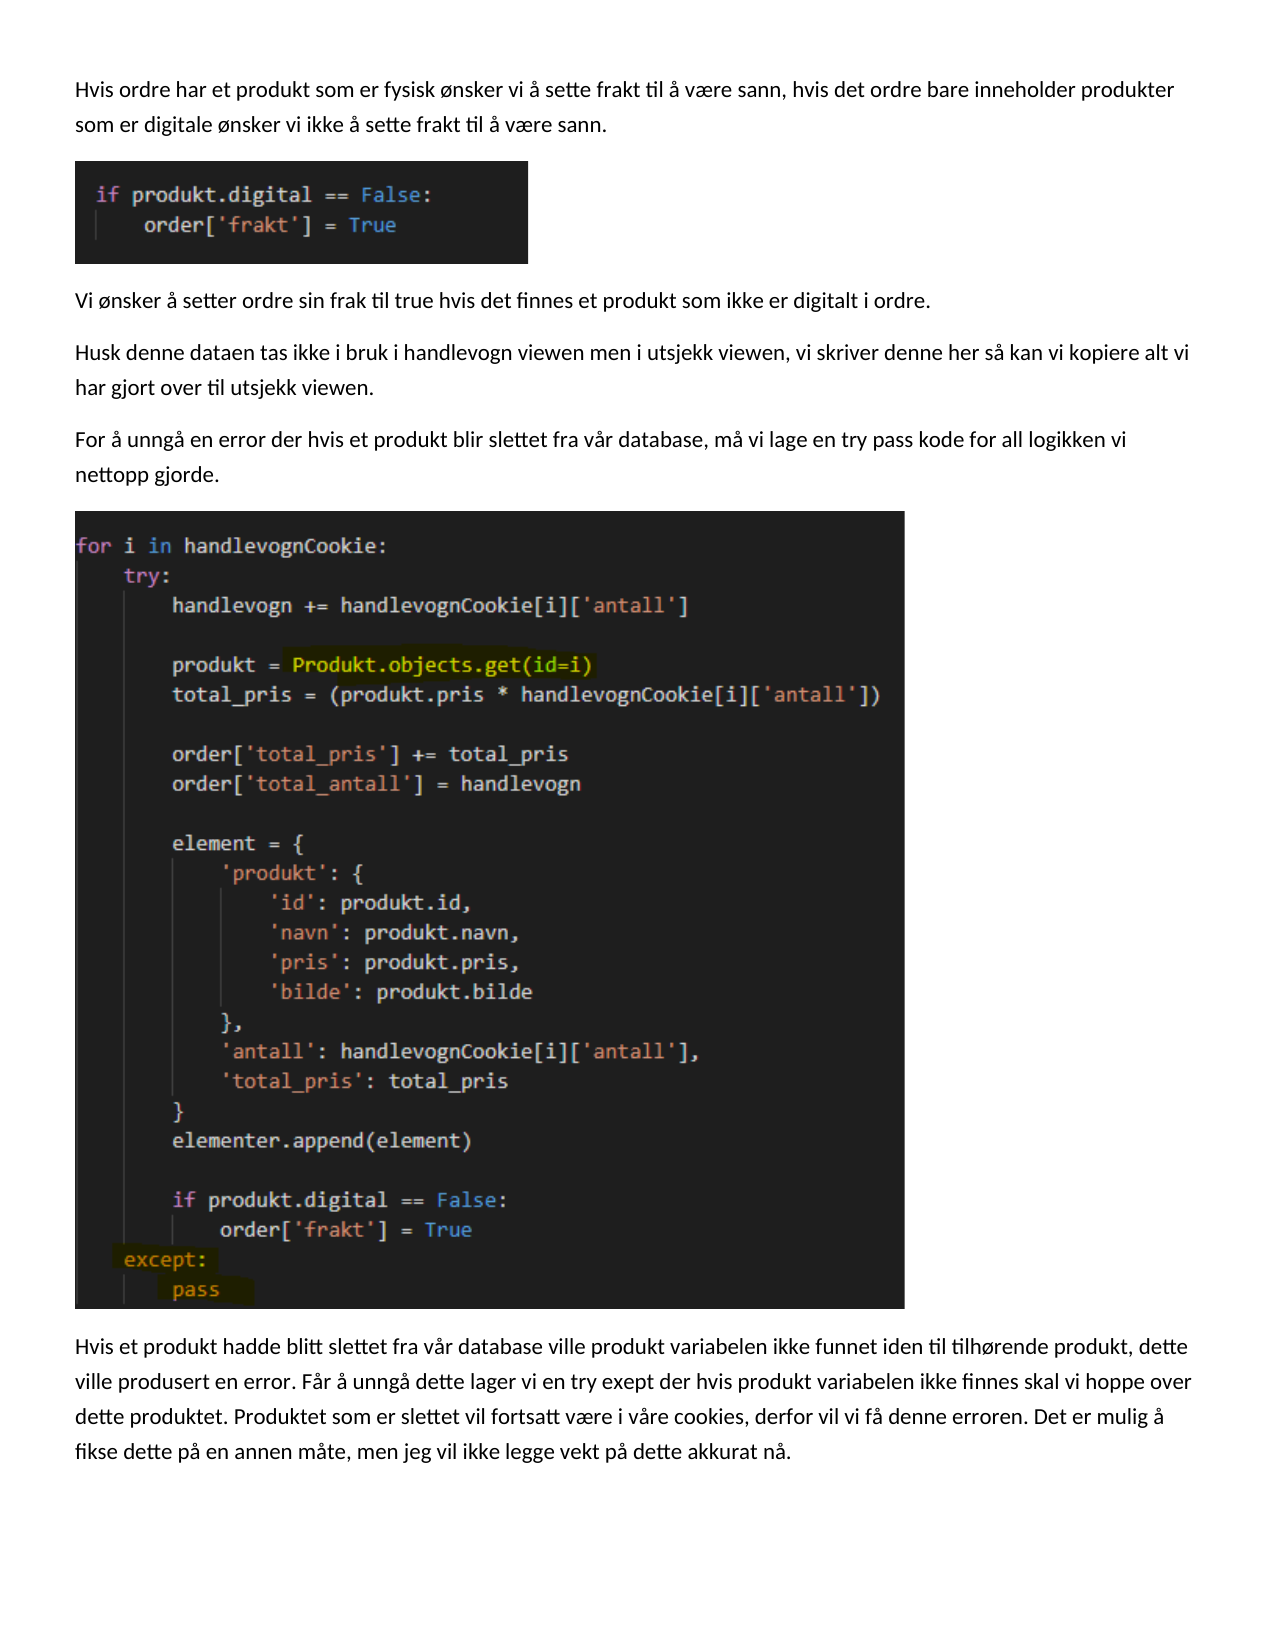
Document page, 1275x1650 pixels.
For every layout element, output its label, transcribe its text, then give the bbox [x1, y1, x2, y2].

text For å unngå en error der hvis et produkt blir slettet fra vår database, må vi lage en try pass kode for all logikken vi nettopp gjorde. [75, 425, 1200, 488]
picture [75, 511, 905, 1309]
text Hvis et produkt hadde blitt slettet fra vår database ville produkt variabelen ikke funnet iden til tilhørende produkt, dette ville produsert en error. Får å unngå dette lager vi en try exept der hvis produkt variabelen ikke finnes skal vi hoppe over dette produktet. Produktet som er slettet vil fortsatt være i våre cookies, derfor vil vi få denne erroren. Det er mulig å fikse dette på en annen måte, men jeg vil ikke legge vekt på dette akkurat nå. [75, 1332, 1200, 1465]
text Vi ønsker å setter ordre sin frak til true hvis det finnes et produkt som ikke er digitalt i ordre. [75, 287, 1200, 314]
text Hvis ordre har et produkt som er fysisk ønsker vi å sette frakt til å være sann, hvis det ordre bare inneholder produkter som er digitale ønsker vi ikke å sette frakt til å være sann. [75, 75, 1200, 138]
picture [75, 161, 529, 264]
text Husk denne dataen tas ikke i bruk i handlevogn viewen men i utsjekk viewen, vi skriver denne her så kan vi kopiere alt vi har gjort over til utsjekk viewen. [75, 338, 1200, 401]
